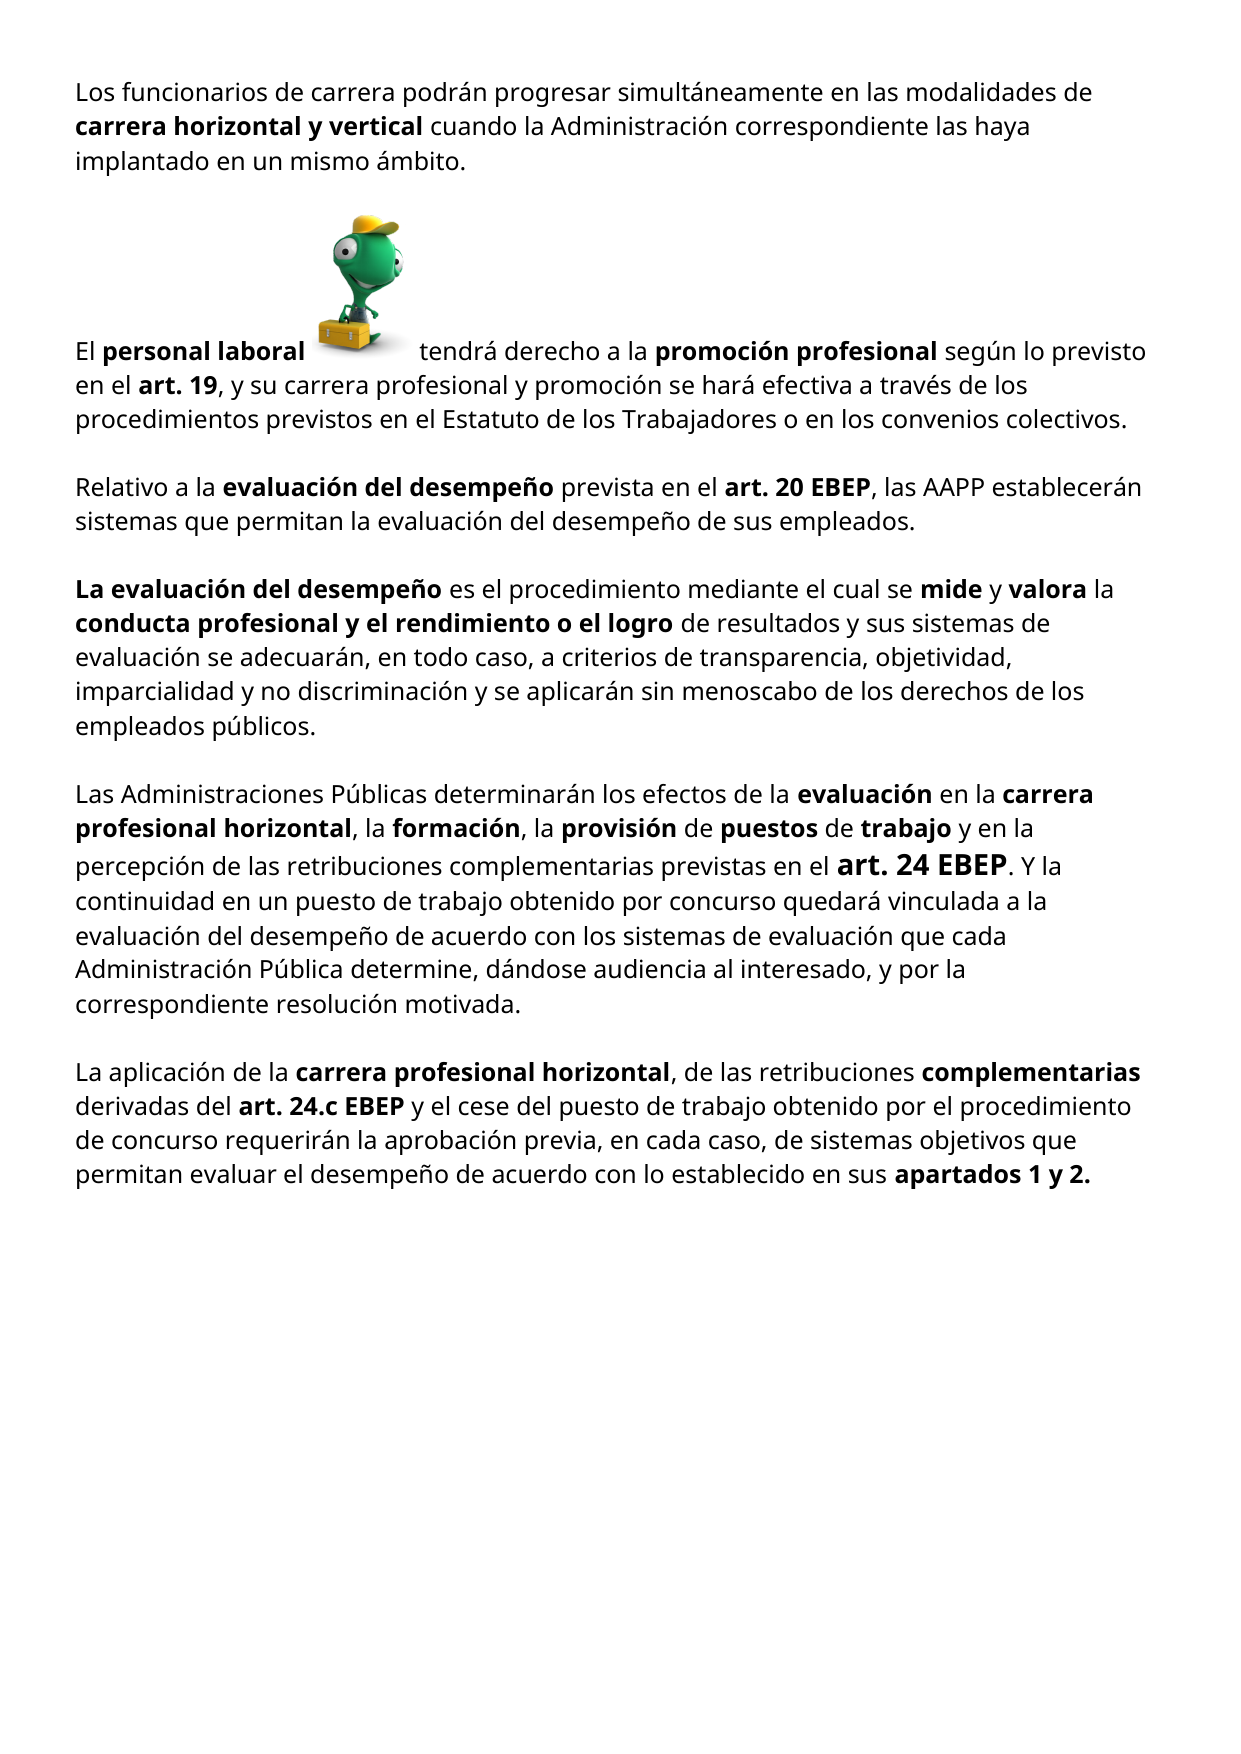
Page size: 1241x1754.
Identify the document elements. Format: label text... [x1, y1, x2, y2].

picture [312, 211, 413, 361]
text Las Administraciones Públicas determinarán los efectos de la evaluación en la carrera profesional horizontal, la formación, la provisión de puestos de trabajo y en la percepción de las retribuciones complementarias previstas en el art. 24 EBEP. Y la continuidad en un puesto de trabajo obtenido por concurso quedará vinculada a la evaluación del desempeño de acuerdo con los sistemas de evaluación que cada Administración Pública determine, dándose audiencia al interesado, y por la correspondiente resolución motivada. [75, 776, 1165, 1020]
text La aplicación de la carrera profesional horizontal, de las retribuciones complementarias derivadas del art. 24.c EBEP y el cese del puesto de trabajo obtenido por el procedimiento de concurso requerirán la aprobación previa, en cada caso, de sistemas objetivos que permitan evaluar el desempeño de acuerdo con lo establecido en sus apartados 1 y 2. [75, 1054, 1165, 1191]
text La evaluación del desempeño es el procedimiento mediante el cual se mide y valora la conducta profesional y el rendimiento o el logro de resultados y sus sistemas de evaluación se adecuarán, en todo caso, a criterios de transparencia, objetividad, imparcialidad y no discriminación y se aplicarán sin menoscabo de los derechos de los empleados públicos. [75, 572, 1165, 742]
text Relativo a la evaluación del desempeño prevista en el art. 20 EBEP, las AAPP establecerán sistemas que permitan la evaluación del desempeño de sus empleados. [75, 470, 1165, 538]
text El personal laboral tendrá derecho a la promoción profesional según lo previsto en el art. 19, y su carrera profesional y promoción se hará efectiva a través de los procedimientos previstos en el Estatuto de los Trabajadores o en los convenios colectivos. [75, 211, 1165, 436]
text Los funcionarios de carrera podrán progresar simultáneamente en las modalidades de carrera horizontal y vertical cuando la Administración correspondiente las haya implantado en un mismo ámbito. [75, 75, 1165, 177]
